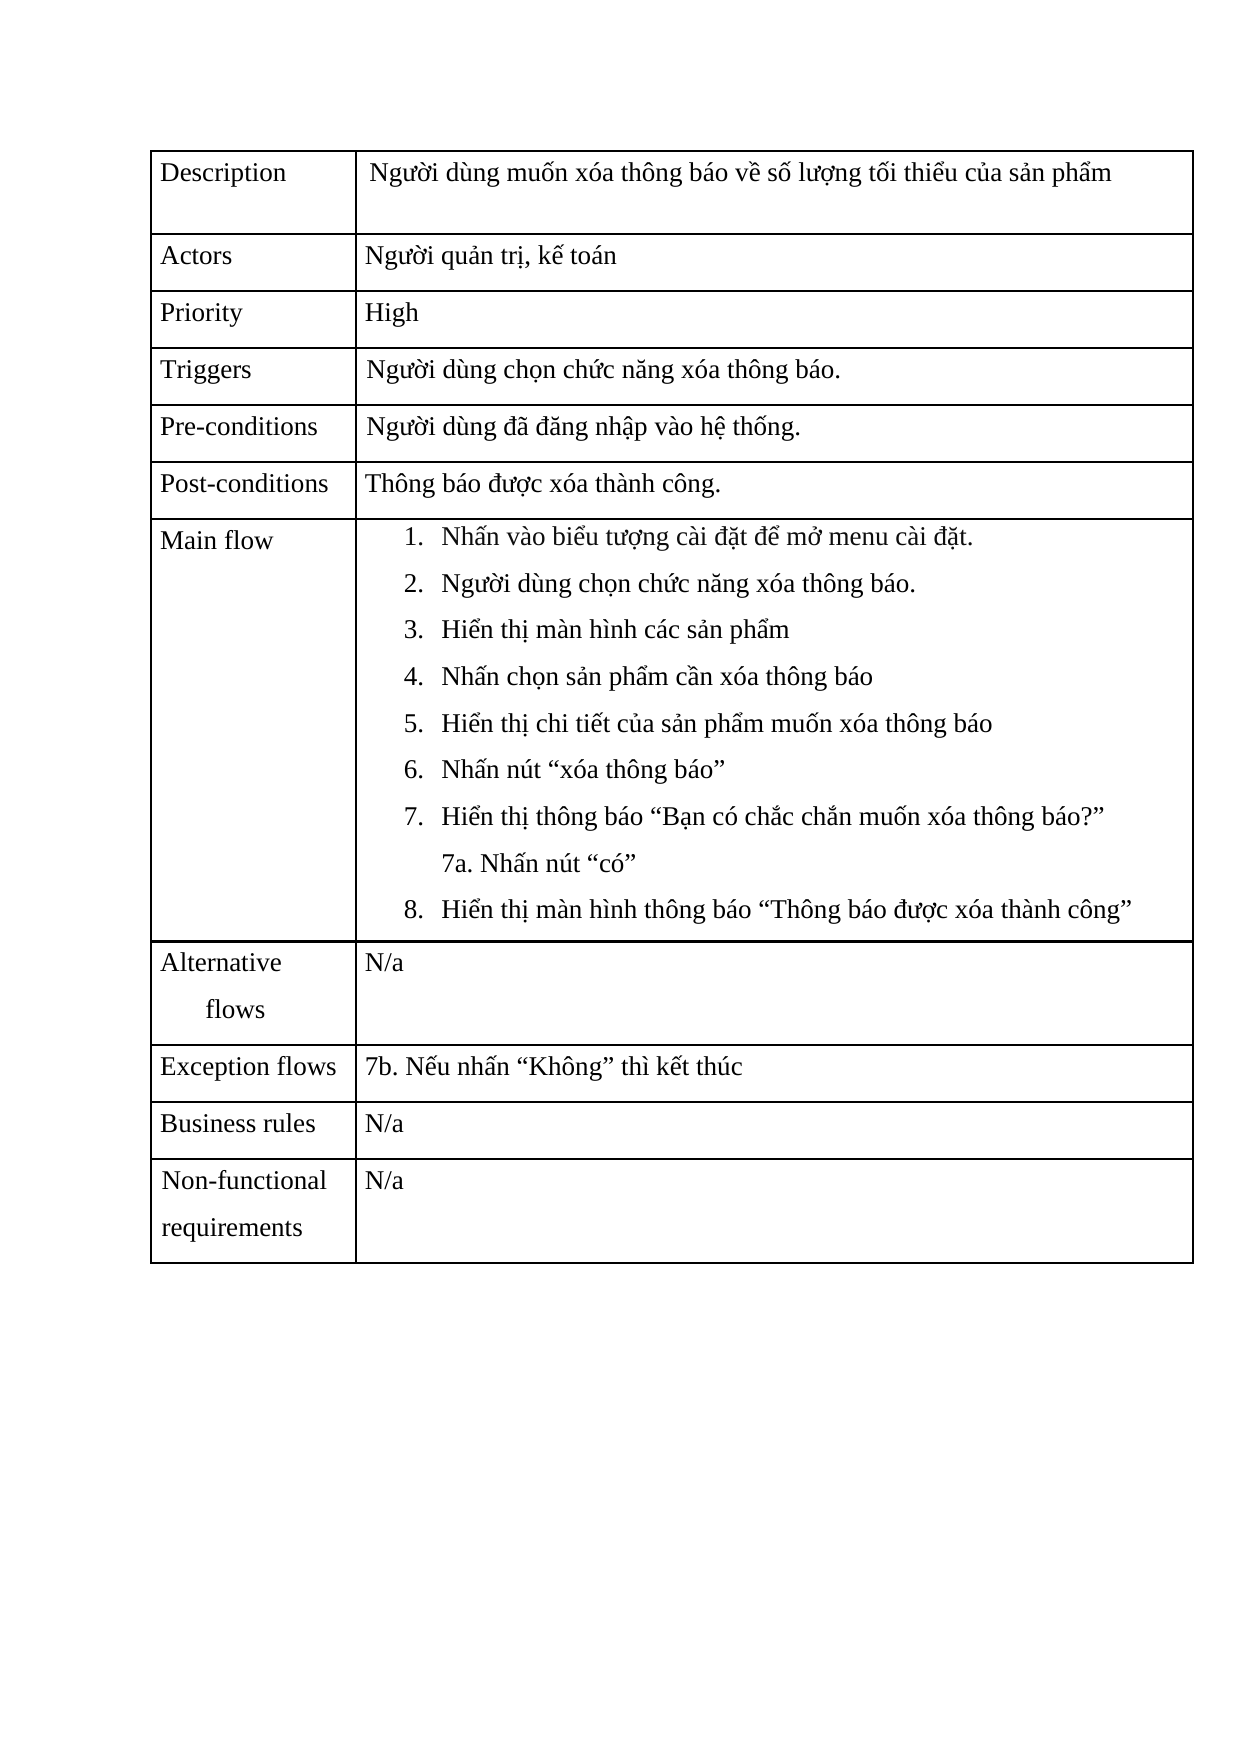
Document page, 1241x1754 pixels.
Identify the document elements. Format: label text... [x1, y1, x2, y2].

table_cell Main flow [152, 520, 355, 940]
table_cell N/a [357, 943, 1192, 1044]
table_cell Non-functional requirements [152, 1160, 355, 1262]
table_cell Alternative flows [152, 943, 355, 1044]
table_cell Business rules [152, 1103, 355, 1158]
table_cell 7b. Nếu nhấn “Không” thì kết thúc [357, 1046, 1192, 1101]
table_cell Người dùng đã đăng nhập vào hệ thống. [357, 406, 1192, 461]
table_cell High [357, 292, 1192, 347]
table_cell Post-conditions [152, 463, 355, 518]
table_cell Nhấn vào biểu tượng cài đặt để mở menu cài đặt. Người dùng chọn chức năng xóa thông báo. Hiển thị màn hình các sản phẩm Nhấn chọn sản phẩm cần xóa thông báo Hiển thị chi tiết của sản phẩm muốn xóa thông báo Nhấn nút “xóa thông báo” Hiển thị thông báo “Bạn có chắc chắn muốn xóa thông báo?” 7a. Nhấn nút “có” Hiển thị màn hình thông báo “Thông báo được xóa thành công” [357, 520, 1192, 940]
table_cell Priority [152, 292, 355, 347]
table_cell Thông báo được xóa thành công. [357, 463, 1192, 518]
table_cell Người dùng muốn xóa thông báo về số lượng tối thiểu của sản phẩm [357, 152, 1192, 233]
table_cell N/a [357, 1103, 1192, 1158]
table_cell Description [152, 152, 355, 233]
table_cell Exception flows [152, 1046, 355, 1101]
table_cell Người dùng chọn chức năng xóa thông báo. [357, 349, 1192, 404]
table_cell Người quản trị, kế toán [357, 235, 1192, 290]
table_cell Actors [152, 235, 355, 290]
table_cell N/a [357, 1160, 1192, 1262]
table_cell Pre-conditions [152, 406, 355, 461]
table_cell Triggers [152, 349, 355, 404]
